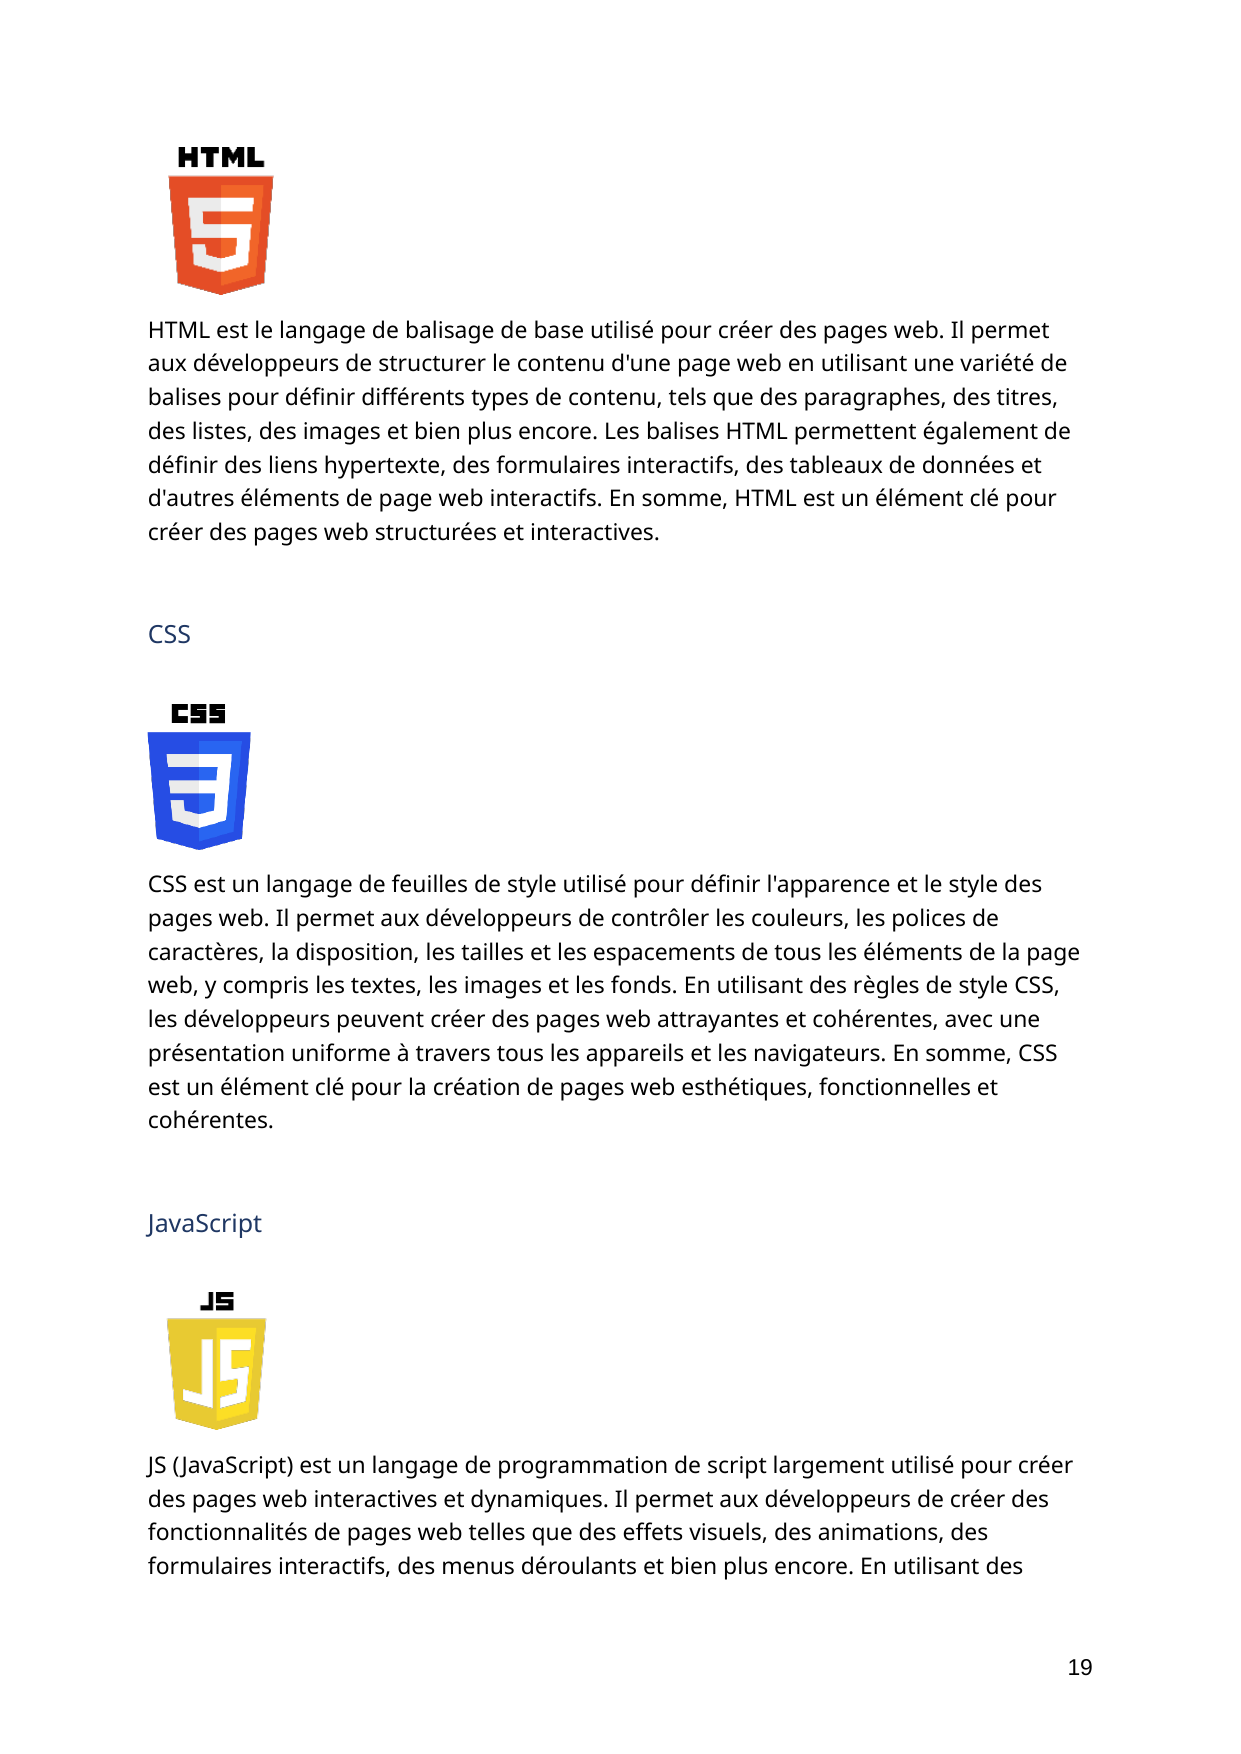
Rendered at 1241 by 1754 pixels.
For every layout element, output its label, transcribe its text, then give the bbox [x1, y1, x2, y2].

picture [147, 147, 295, 295]
picture [147, 704, 251, 850]
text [148, 1449, 1093, 1581]
picture [147, 1292, 286, 1430]
text CSS est un langage de feuilles de style utilisé pour définir l'apparence et le style des pages web. Il permet aux développeurs de contrôler les couleurs, les polices de caractères, la disposition, les tailles et les espacements de tous les éléments de la page web, y compris les textes, les images et les fonds. En utilisant des règles de style CSS, les développeurs peuvent créer des pages web attrayantes et cohérentes, avec une présentation uniforme à travers tous les appareils et les navigateurs. En somme, CSS est un élément clé pour la création de pages web esthétiques, fonctionnelles et cohérentes. [148, 868, 1093, 1136]
subtitle CSS [148, 617, 1093, 651]
text HTML est le langage de balisage de base utilisé pour créer des pages web. Il permet aux développeurs de structurer le contenu d'une page web en utilisant une variété de balises pour définir différents types de contenu, tels que des paragraphes, des titres, des listes, des images et bien plus encore. Les balises HTML permettent également de définir des liens hypertexte, des formulaires interactifs, des tableaux de données et d'autres éléments de page web interactifs. En somme, HTML est un élément clé pour créer des pages web structurées et interactives. [148, 313, 1093, 547]
subtitle JavaScript [148, 1205, 1093, 1239]
